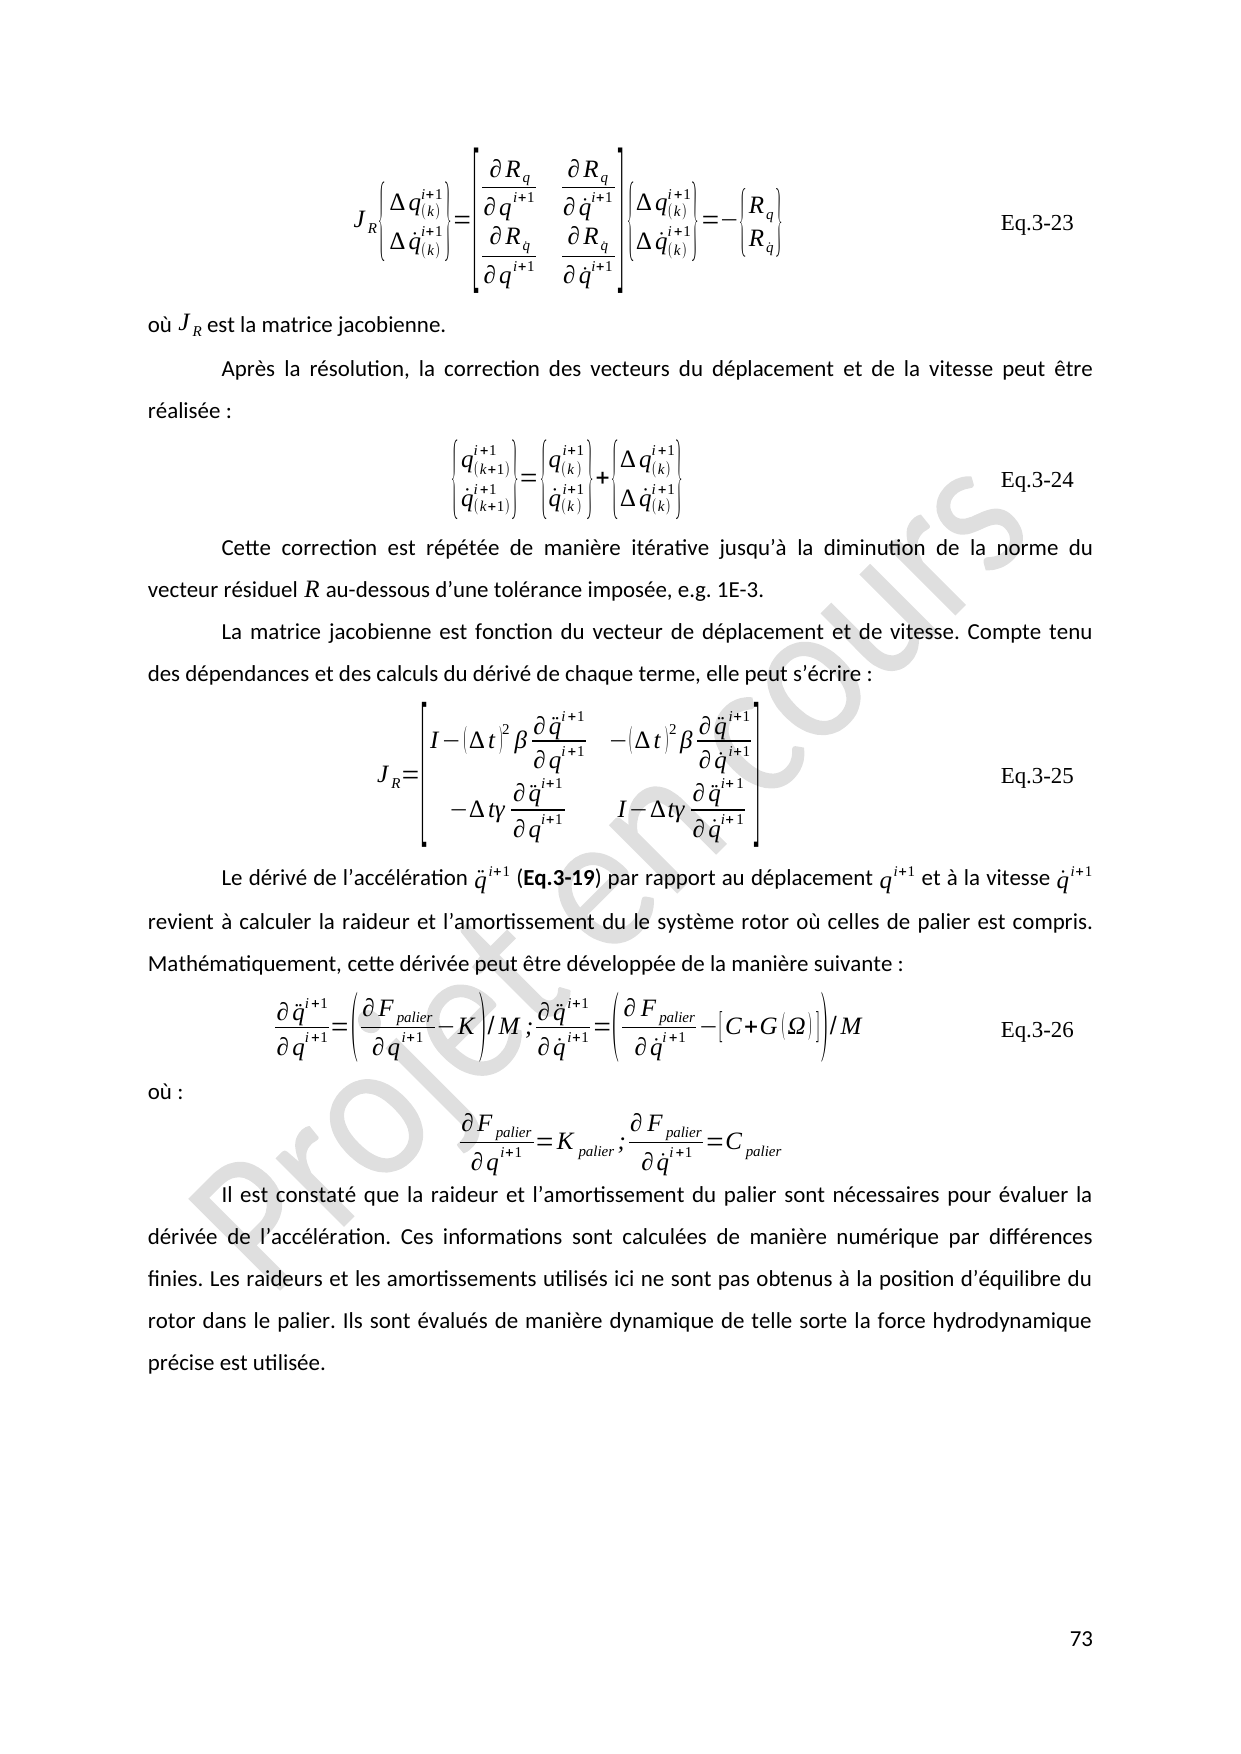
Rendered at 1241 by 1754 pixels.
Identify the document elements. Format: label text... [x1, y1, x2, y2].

text Cette correction est répétée de manière itérative jusqu’à la diminution de la norme du vecteur résiduel au-dessous d’une tolérance imposée, e.g. 1E-3. [148, 533, 1093, 603]
table_header [148, 991, 989, 1077]
table_header [989, 991, 1093, 1077]
text Le dérivé de l’accélération (Eq.3-19) par rapport au déplacement et à la vitesse revient à calculer la raideur et l’amortissement du le système rotor où celles de palier est compris. Mathématiquement, cette dérivée peut être développée de la manière suivante : [148, 862, 1093, 977]
text Après la résolution, la correction des vecteurs du déplacement et de la vitesse peut être réalisée : [148, 354, 1093, 424]
text où : [148, 1077, 1093, 1105]
table_header [989, 701, 1093, 862]
table_header [989, 148, 1093, 309]
table_header [148, 701, 989, 862]
text où est la matrice jacobienne. [148, 309, 1093, 340]
text Il est constaté que la raideur et l’amortissement du palier sont nécessaires pour évaluer la dérivée de l’accélération. Ces informations sont calculées de manière numérique par différences finies. Les raideurs et les amortissements utilisés ici ne sont pas obtenus à la position d’équilibre du rotor dans le palier. Ils sont évalués de manière dynamique de telle sorte la force hydrodynamique précise est utilisée. [148, 1180, 1093, 1376]
table_header [148, 148, 989, 309]
table_header [989, 438, 1093, 533]
table_header [148, 438, 989, 533]
text La matrice jacobienne est fonction du vecteur de déplacement et de vitesse. Compte tenu des dépendances et des calculs du dérivé de chaque terme, elle peut s’écrire : [148, 617, 1093, 687]
